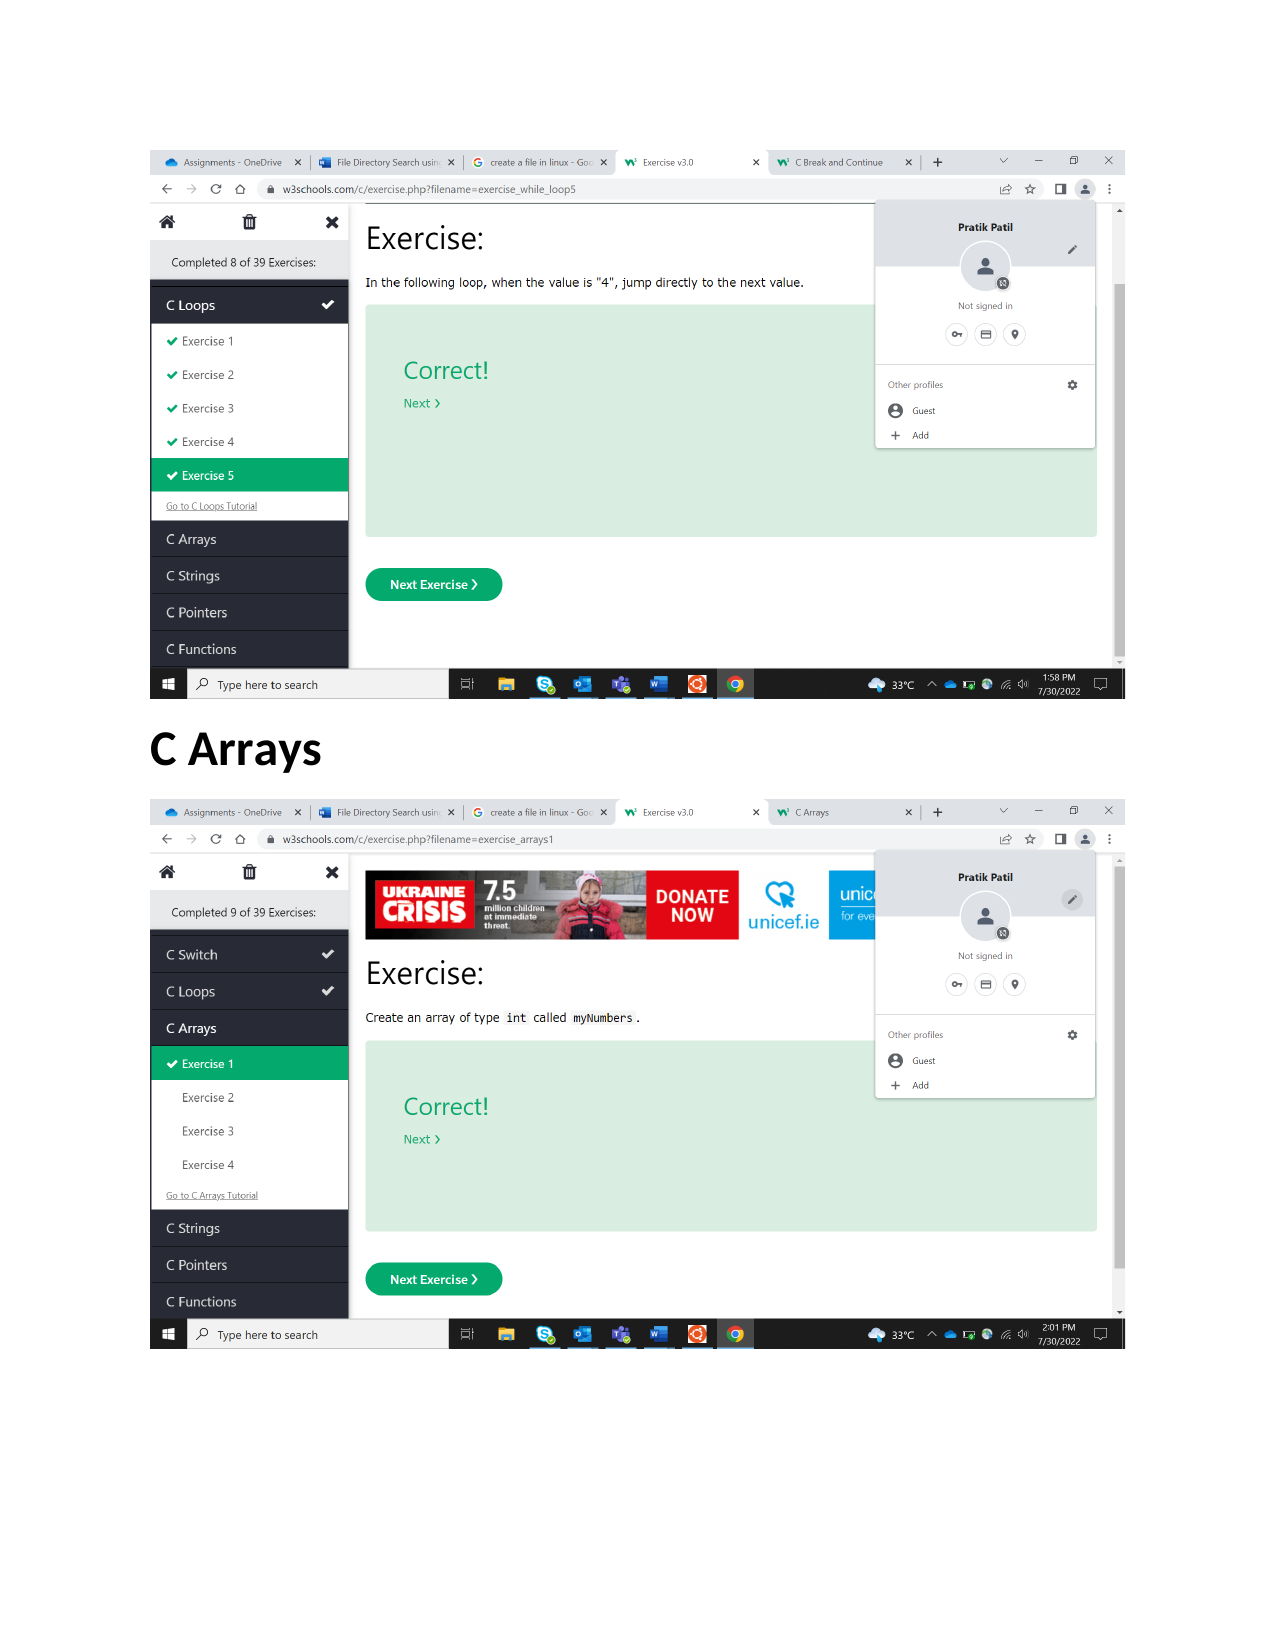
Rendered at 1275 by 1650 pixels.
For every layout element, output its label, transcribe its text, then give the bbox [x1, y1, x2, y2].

picture [150, 799, 1125, 1349]
text C Arrays [150, 717, 1125, 778]
picture [150, 150, 1125, 699]
